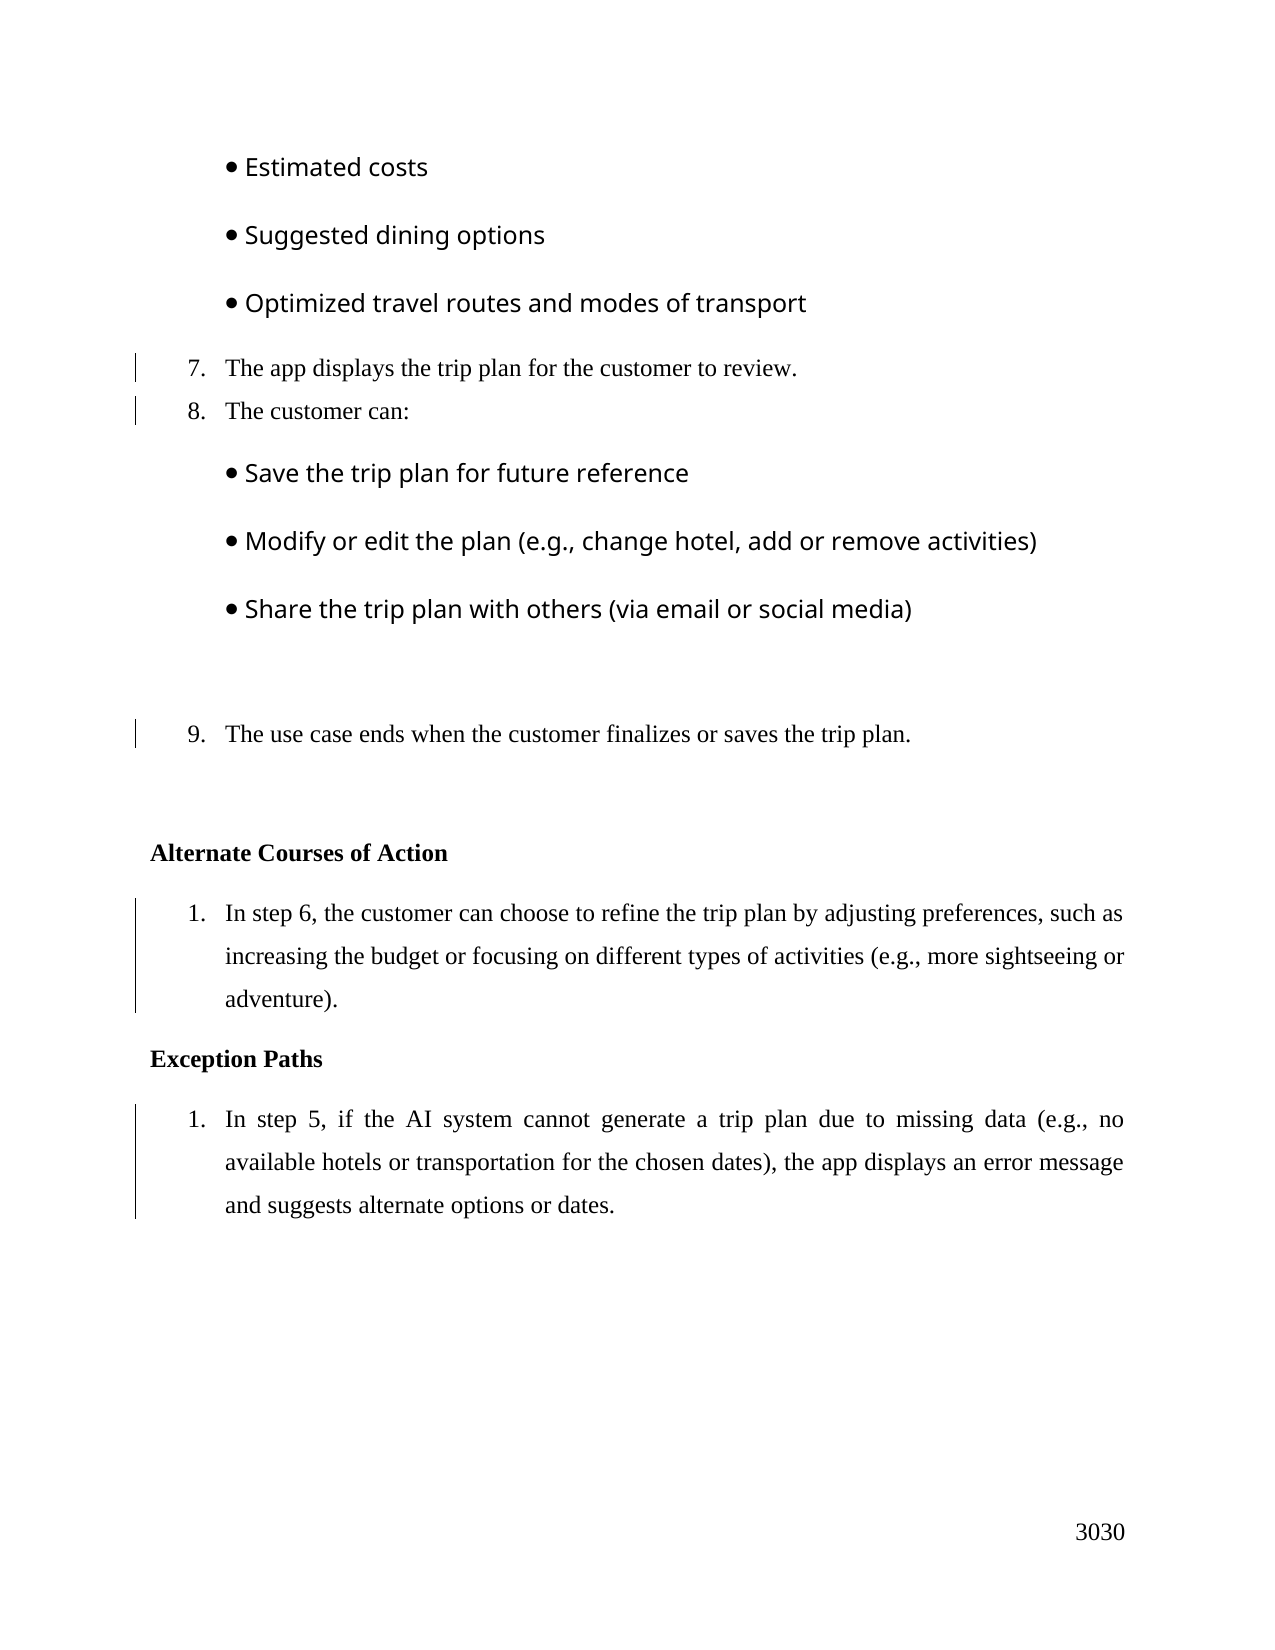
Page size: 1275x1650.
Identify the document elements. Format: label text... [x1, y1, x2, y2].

list The app displays the trip plan for the customer to review. [187, 353, 1125, 382]
text ⦁ Save the trip plan for future reference [225, 456, 1125, 490]
text ⦁ Share the trip plan with others (via email or social media) [225, 591, 1125, 626]
list The use case ends when the customer finalizes or saves the trip plan. [187, 719, 1125, 748]
list In step 6, the customer can choose to refine the trip plan by adjusting preferences, such as increasing the budget or focusing on different types of activities (e.g., more sightseeing or adventure). [187, 898, 1125, 1013]
text ⦁ Estimated costs [225, 150, 1125, 184]
text ⦁ Modify or edit the plan (e.g., change hotel, add or remove activities) [225, 524, 1125, 558]
list In step 5, if the AI system cannot generate a trip plan due to missing data (e.g., no available hotels or transportation for the chosen dates), the app displays an error message and suggests alternate options or dates. [187, 1104, 1125, 1219]
text Alternate Courses of Action [150, 838, 1125, 867]
text ⦁ Optimized travel routes and modes of transport [225, 285, 1125, 319]
text Exception Paths [150, 1044, 1125, 1073]
text ⦁ Suggested dining options [225, 218, 1125, 252]
list The customer can: [187, 396, 1125, 425]
